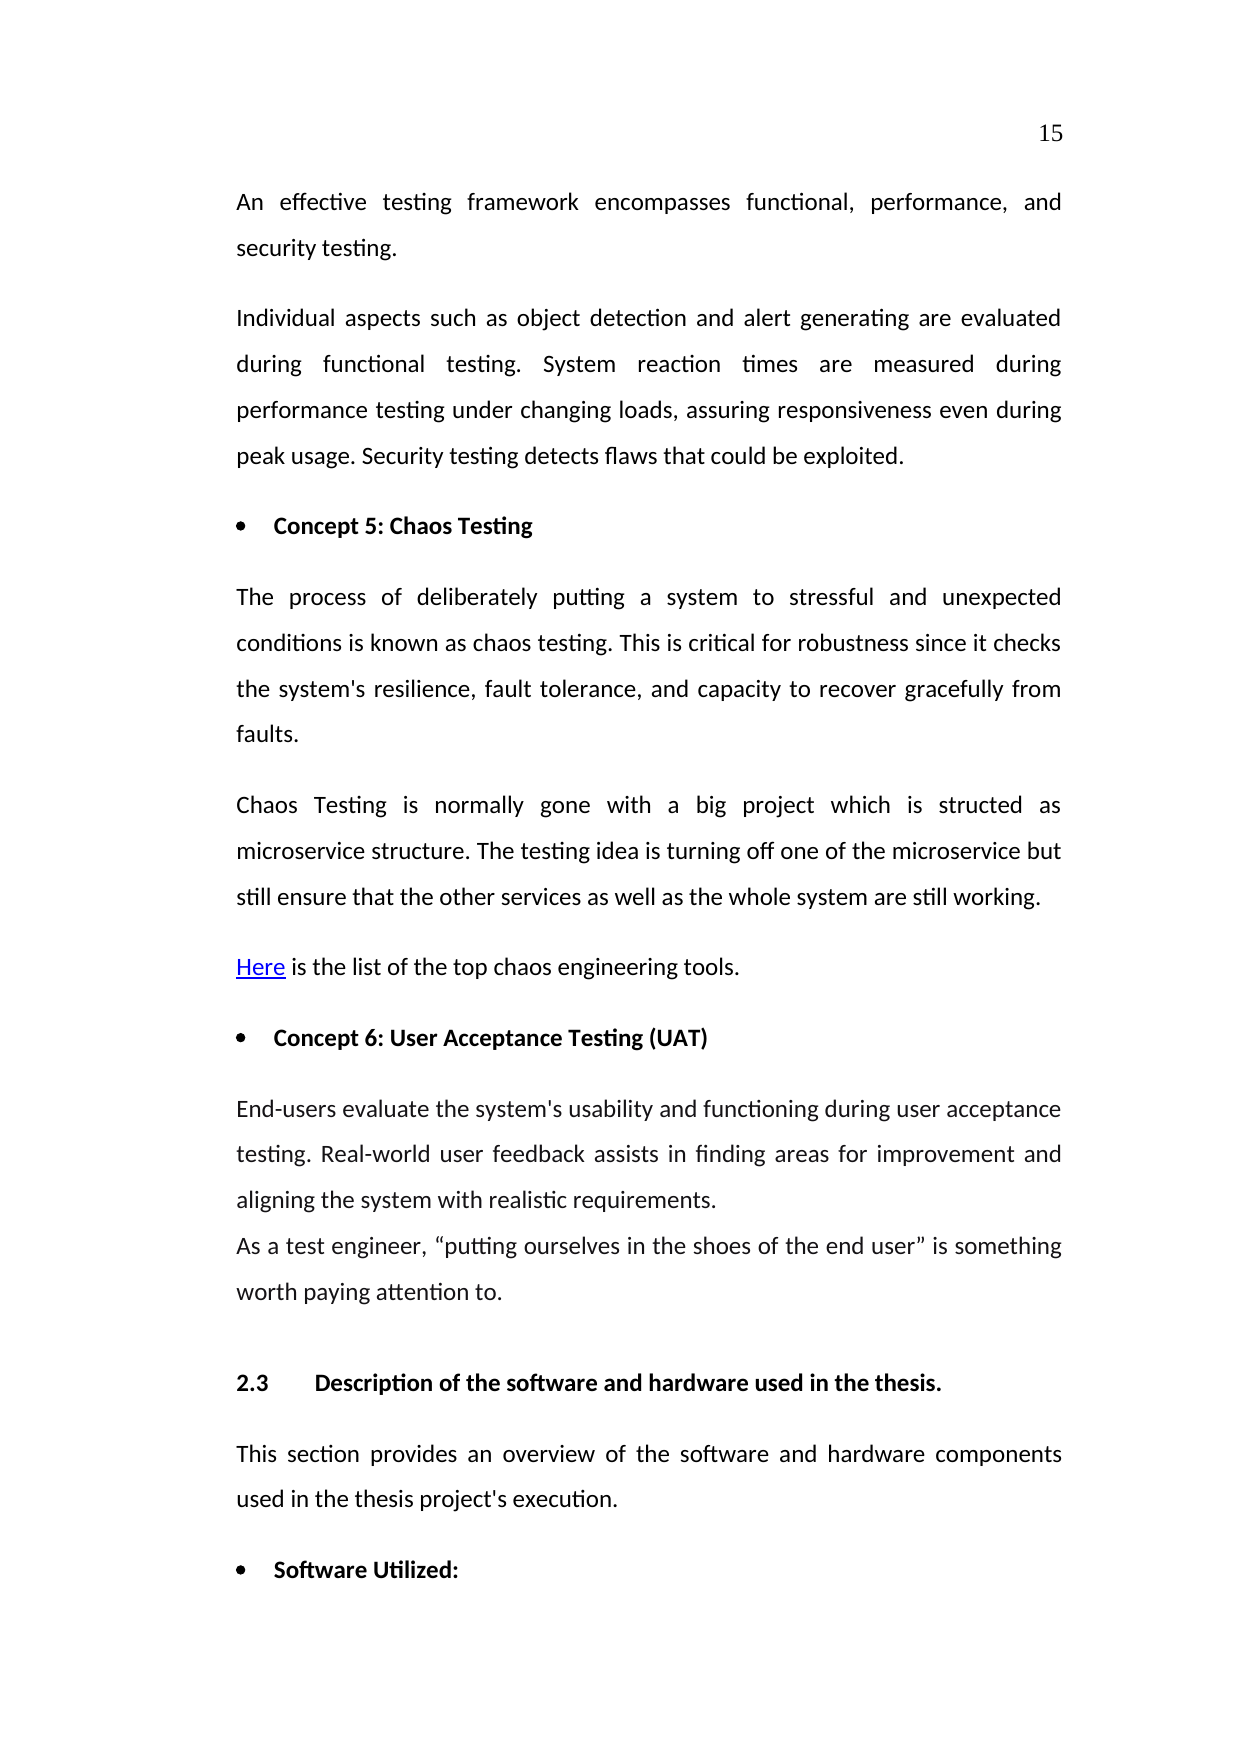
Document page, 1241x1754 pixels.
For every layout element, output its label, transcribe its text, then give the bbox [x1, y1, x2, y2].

text The process of deliberately putting a system to stressful and unexpected conditions is known as chaos testing. This is critical for robustness since it checks the system's resilience, fault tolerance, and capacity to recover gracefully from faults. [236, 581, 1063, 749]
text An effective testing framework encompasses functional, performance, and security testing. [236, 186, 1063, 262]
text As a test engineer, “putting ourselves in the shoes of the end user” is something worth paying attention to. [236, 1230, 1063, 1306]
list Concept 6: User Acceptance Testing (UAT) [236, 1022, 1063, 1053]
list Concept 5: Chaos Testing [236, 511, 1063, 541]
text Here is the list of the top chaos engineering tools. [236, 951, 1063, 982]
text Chaos Testing is normally gone with a big project which is structed as microservice structure. The testing idea is turning off one of the microservice but still ensure that the other services as well as the whole system are still working. [236, 789, 1063, 911]
text This section provides an overview of the software and hardware components used in the thesis project's execution. [236, 1438, 1063, 1514]
text Individual aspects such as object detection and alert generating are evaluated during functional testing. System reaction times are measured during performance testing under changing loads, assuring responsiveness even during peak usage. Security testing detects flaws that could be exploited. [236, 303, 1063, 470]
list Software Utilized: [236, 1554, 1063, 1585]
text End-users evaluate the system's usability and functioning during user acceptance testing. Real-world user feedback assists in finding areas for improvement and aligning the system with realistic requirements. [236, 1093, 1063, 1215]
subtitle Description of the software and hardware used in the thesis. [236, 1367, 1122, 1398]
